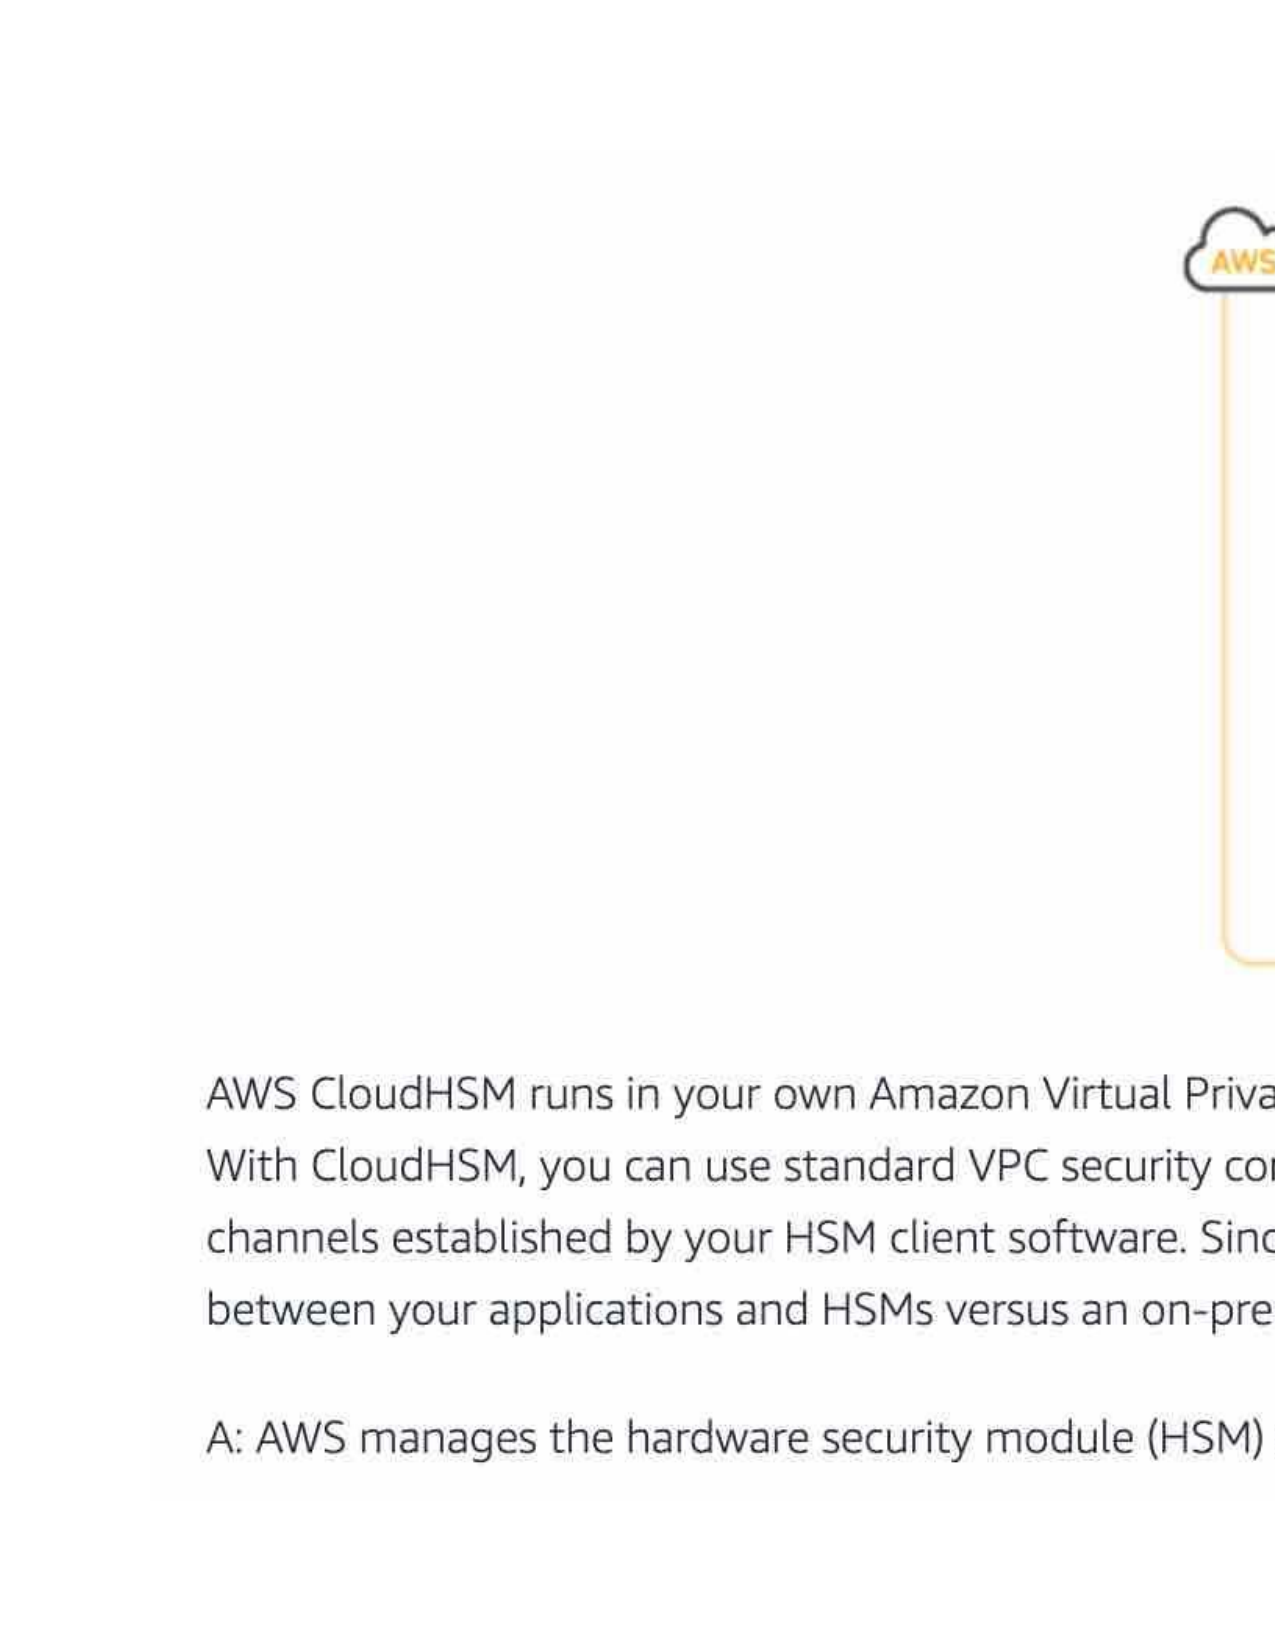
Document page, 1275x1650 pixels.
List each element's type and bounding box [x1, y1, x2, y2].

picture [150, 150, 1275, 1501]
